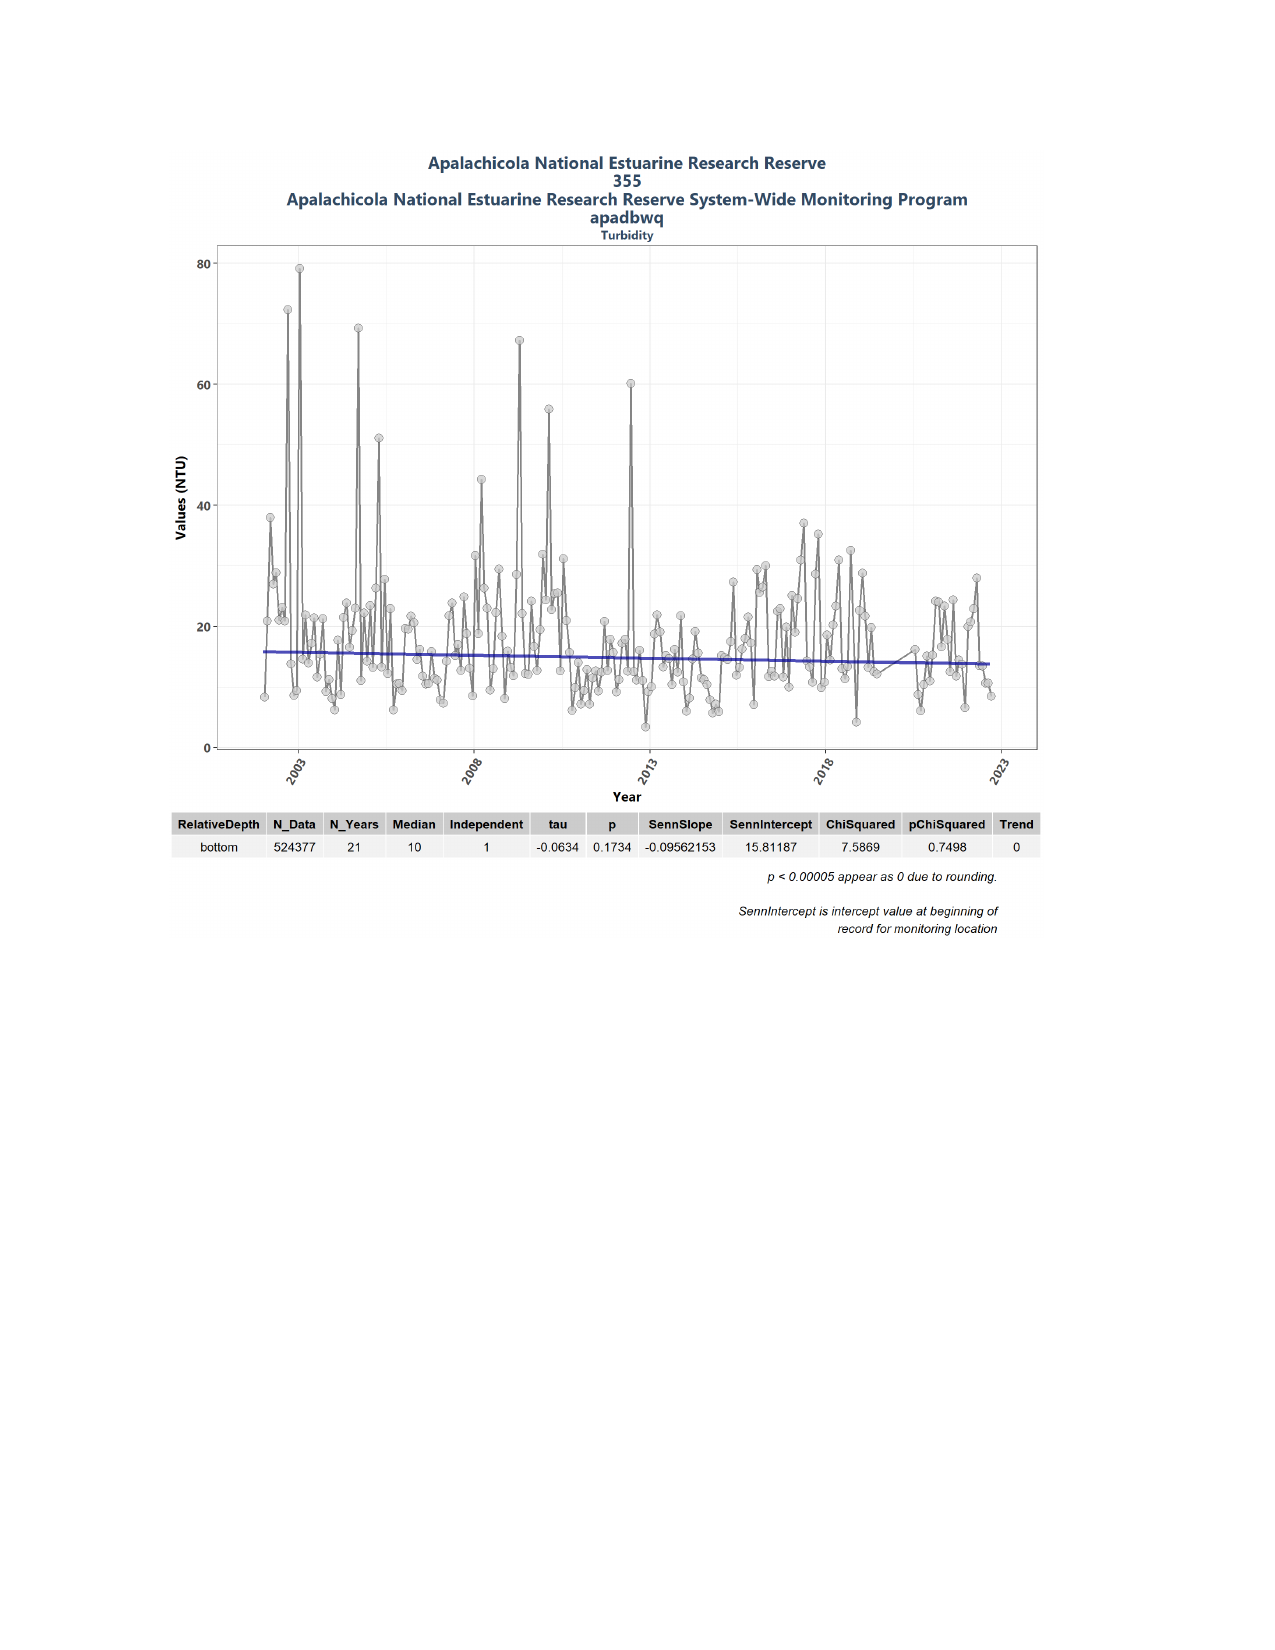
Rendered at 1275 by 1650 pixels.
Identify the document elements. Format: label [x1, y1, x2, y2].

picture [168, 150, 1044, 938]
